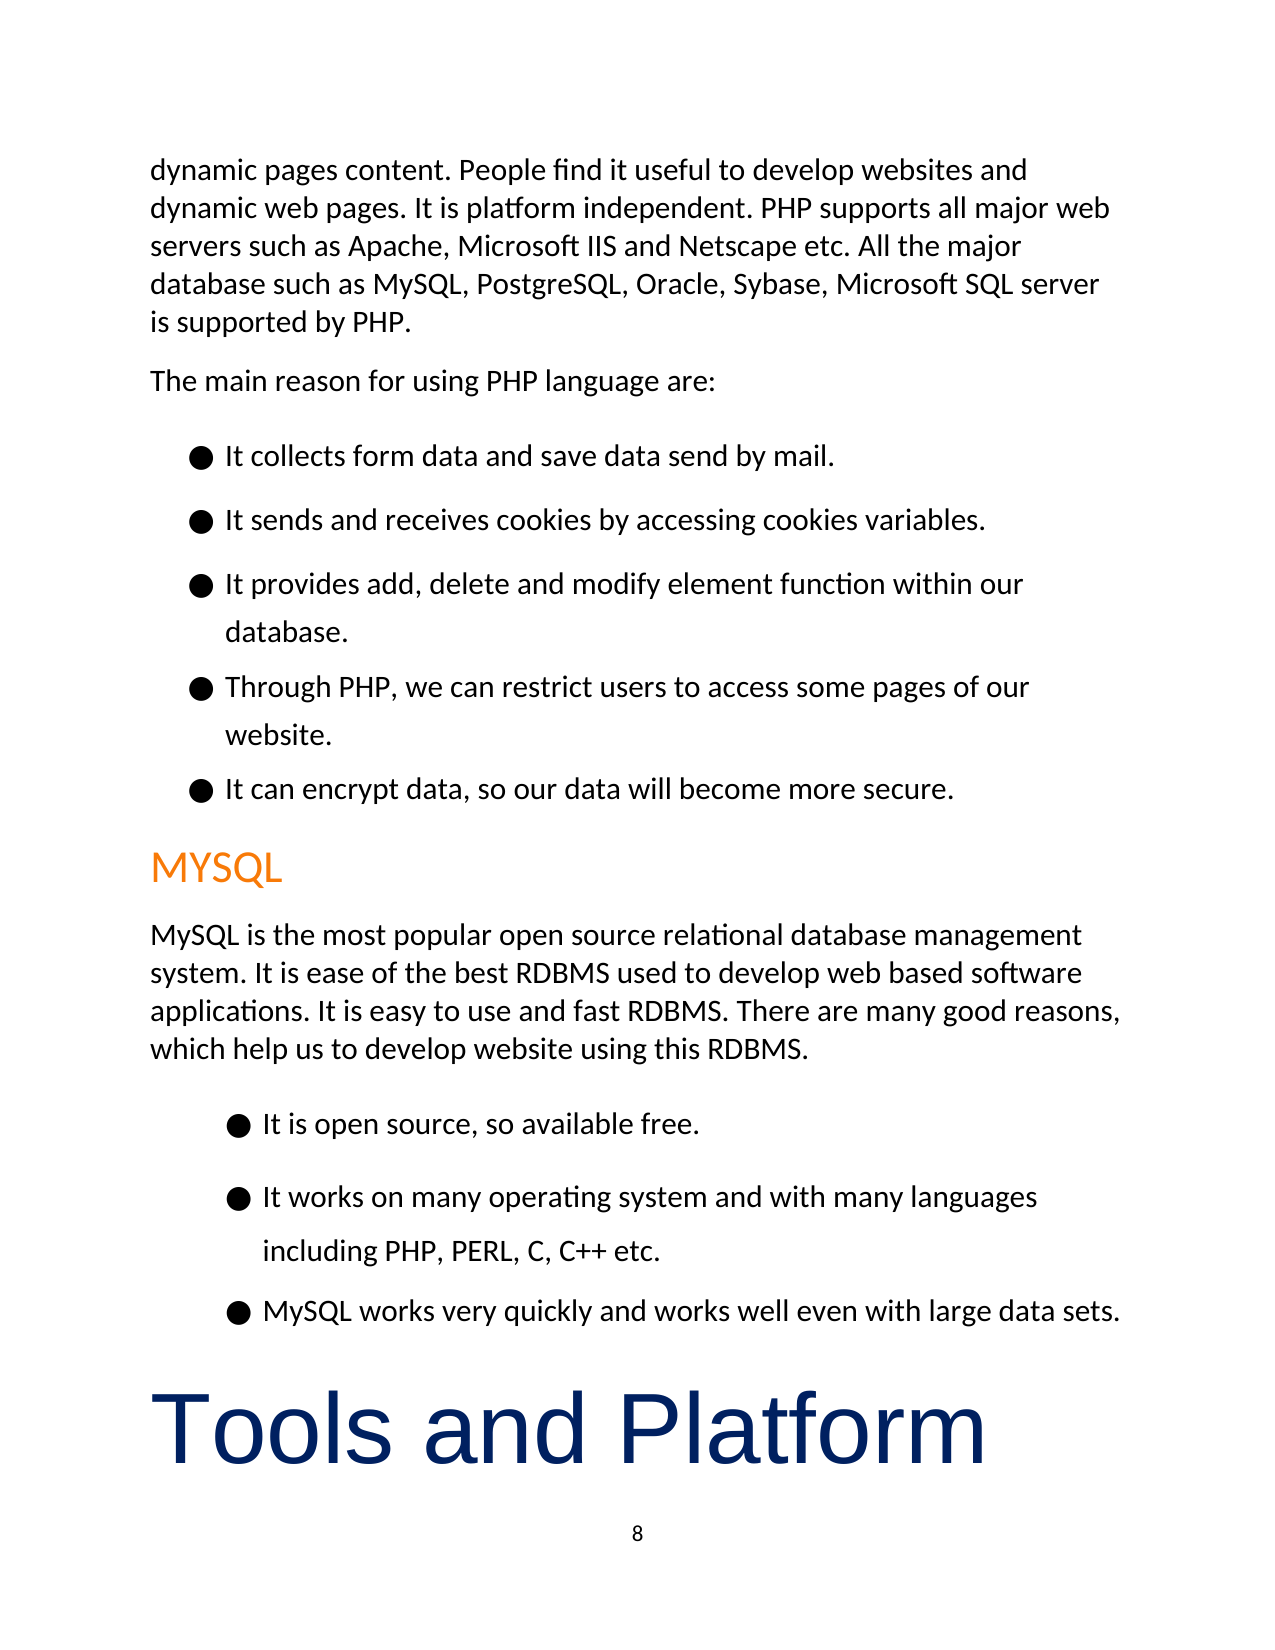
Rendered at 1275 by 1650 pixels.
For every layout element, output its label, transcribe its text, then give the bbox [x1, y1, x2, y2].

text MySQL is the most popular open source relational database management system. It is ease of the best RDBMS used to develop web based software applications. It is easy to use and fast RDBMS. There are many good reasons, which help us to develop website using this RDBMS. [150, 914, 1125, 1067]
list Through PHP, we can restrict users to access some pages of our website. [187, 651, 1125, 753]
text Tools and Platform [150, 1369, 1125, 1484]
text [150, 150, 1125, 341]
list It is open source, so available free. [225, 1088, 1125, 1152]
list It works on many operating system and with many languages including PHP, PERL, C, C++ etc. [225, 1162, 1125, 1269]
list It provides add, delete and modify element function within our database. [187, 548, 1125, 651]
list It sends and receives cookies by accessing cookies variables. [187, 484, 1125, 548]
list It collects form data and save data send by mail. [187, 420, 1125, 484]
list MySQL works very quickly and works well even with large data sets. [225, 1275, 1125, 1339]
text MYSQL [150, 838, 1125, 894]
text The main reason for using PHP language are: [150, 361, 1125, 399]
list It can encrypt data, so our data will become more secure. [187, 753, 1125, 817]
